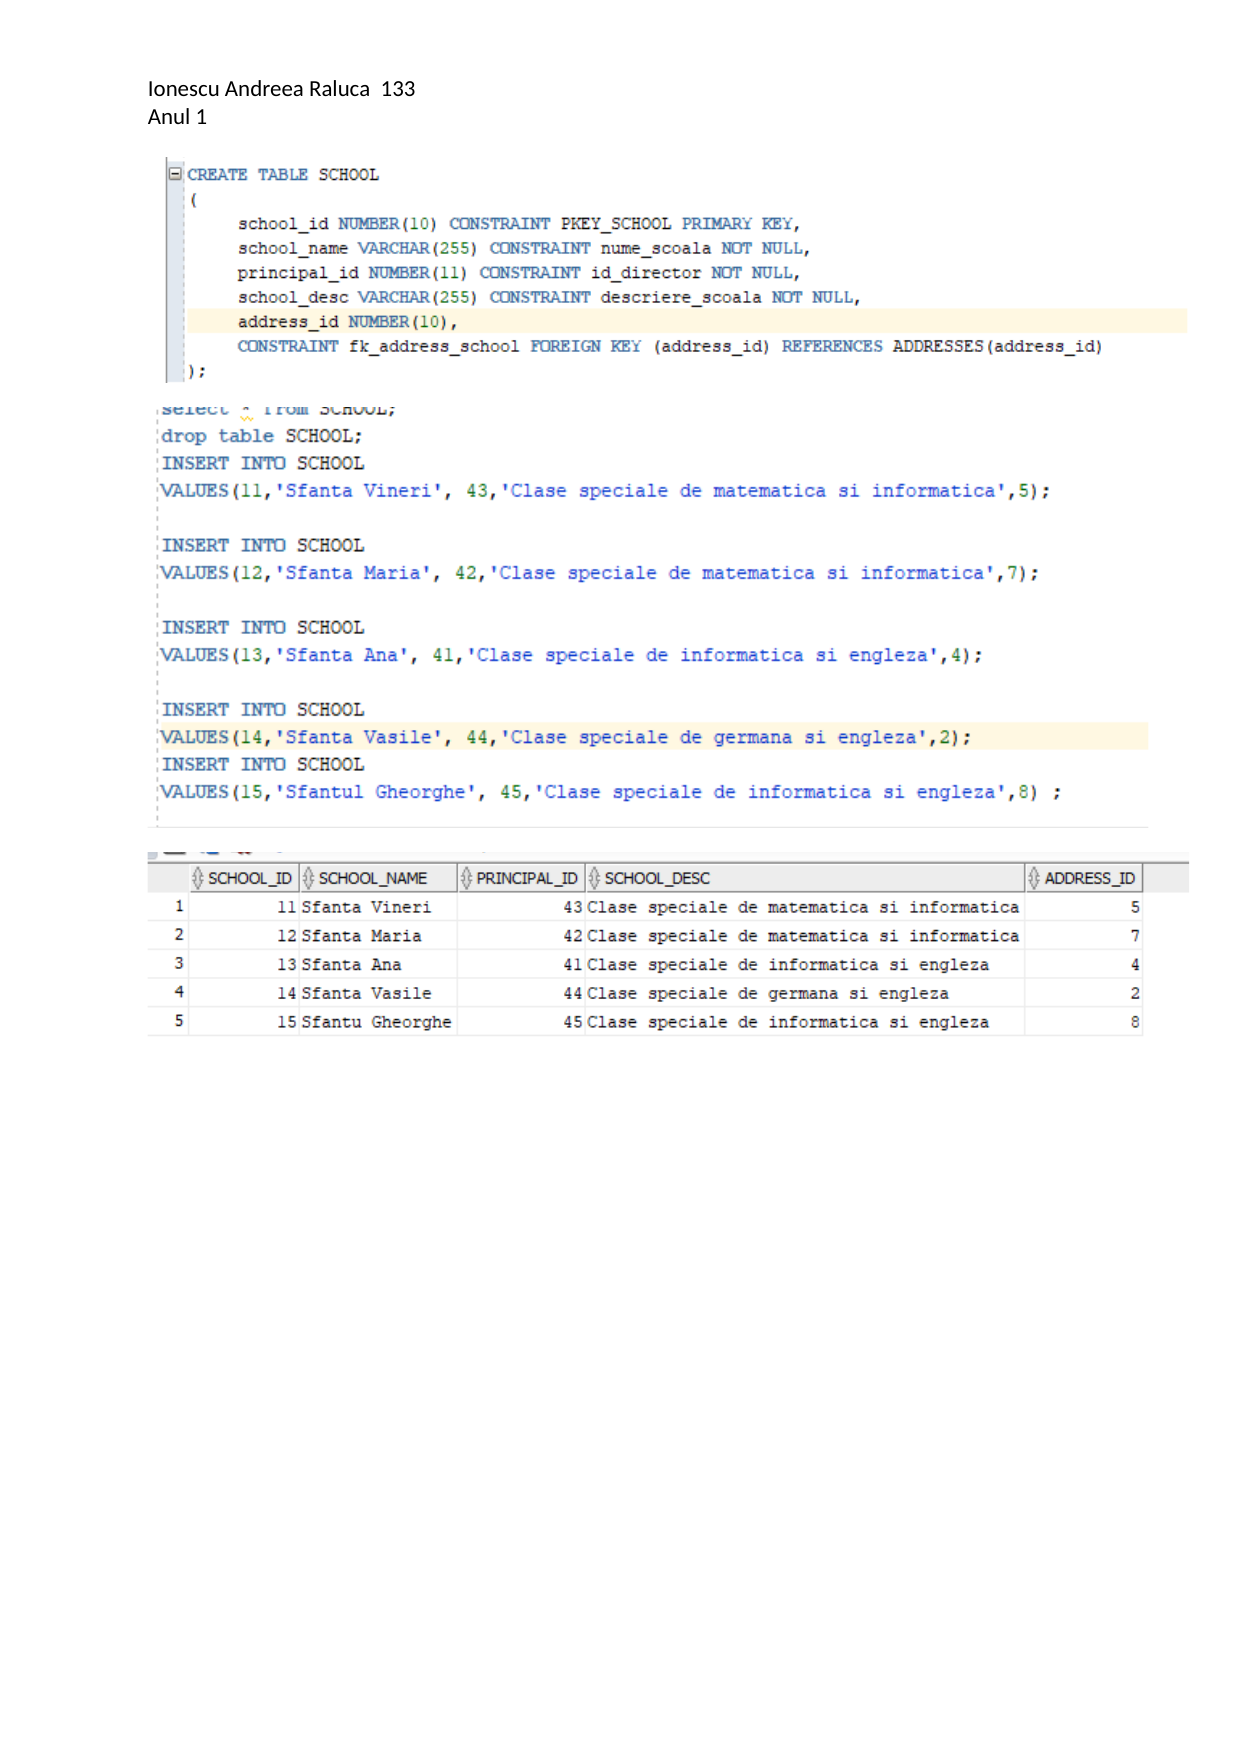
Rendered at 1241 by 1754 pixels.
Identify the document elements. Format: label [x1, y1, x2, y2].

picture [147, 852, 1190, 1069]
picture [147, 407, 1149, 828]
picture [147, 157, 1188, 383]
